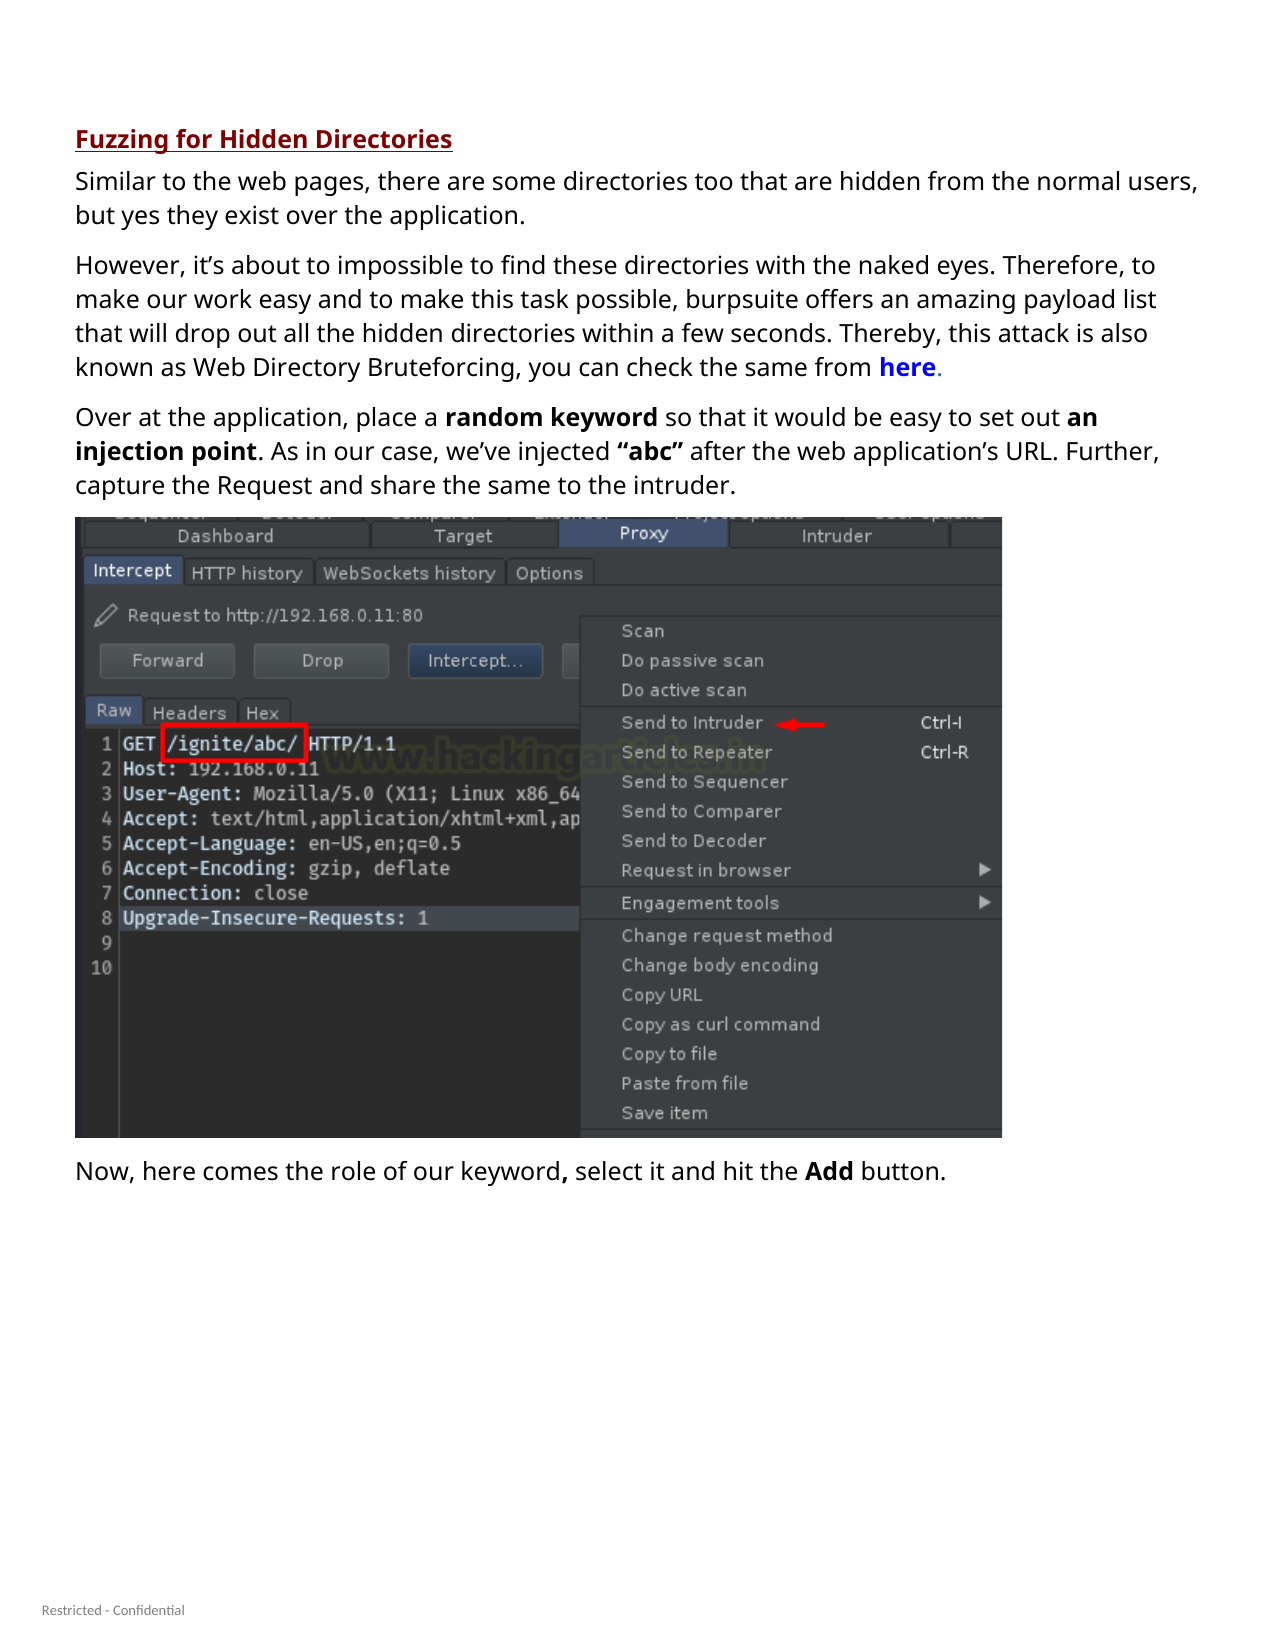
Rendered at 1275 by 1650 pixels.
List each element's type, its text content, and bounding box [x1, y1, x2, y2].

text Fuzzing for Hidden Directories [75, 122, 1200, 156]
picture [75, 517, 1003, 1138]
text Now, here comes the role of our keyword, select it and hit the Add button. [75, 1153, 1200, 1188]
text Over at the application, place a random keyword so that it would be easy to set out an injection point. As in our case, we’ve injected “abc” after the web application’s URL. Further, capture the Request and share the same to the intruder. [75, 399, 1200, 501]
text Similar to the web pages, there are some directories too that are hidden from the normal users, but yes they exist over the application. [75, 164, 1200, 232]
text However, it’s about to impossible to find these directories with the naked eyes. Therefore, to make our work easy and to make this task possible, burpsuite offers an amazing payload list that will drop out all the hidden directories within a few seconds. Thereby, this attack is also known as Web Directory Bruteforcing, you can check the same from here. [75, 247, 1200, 384]
